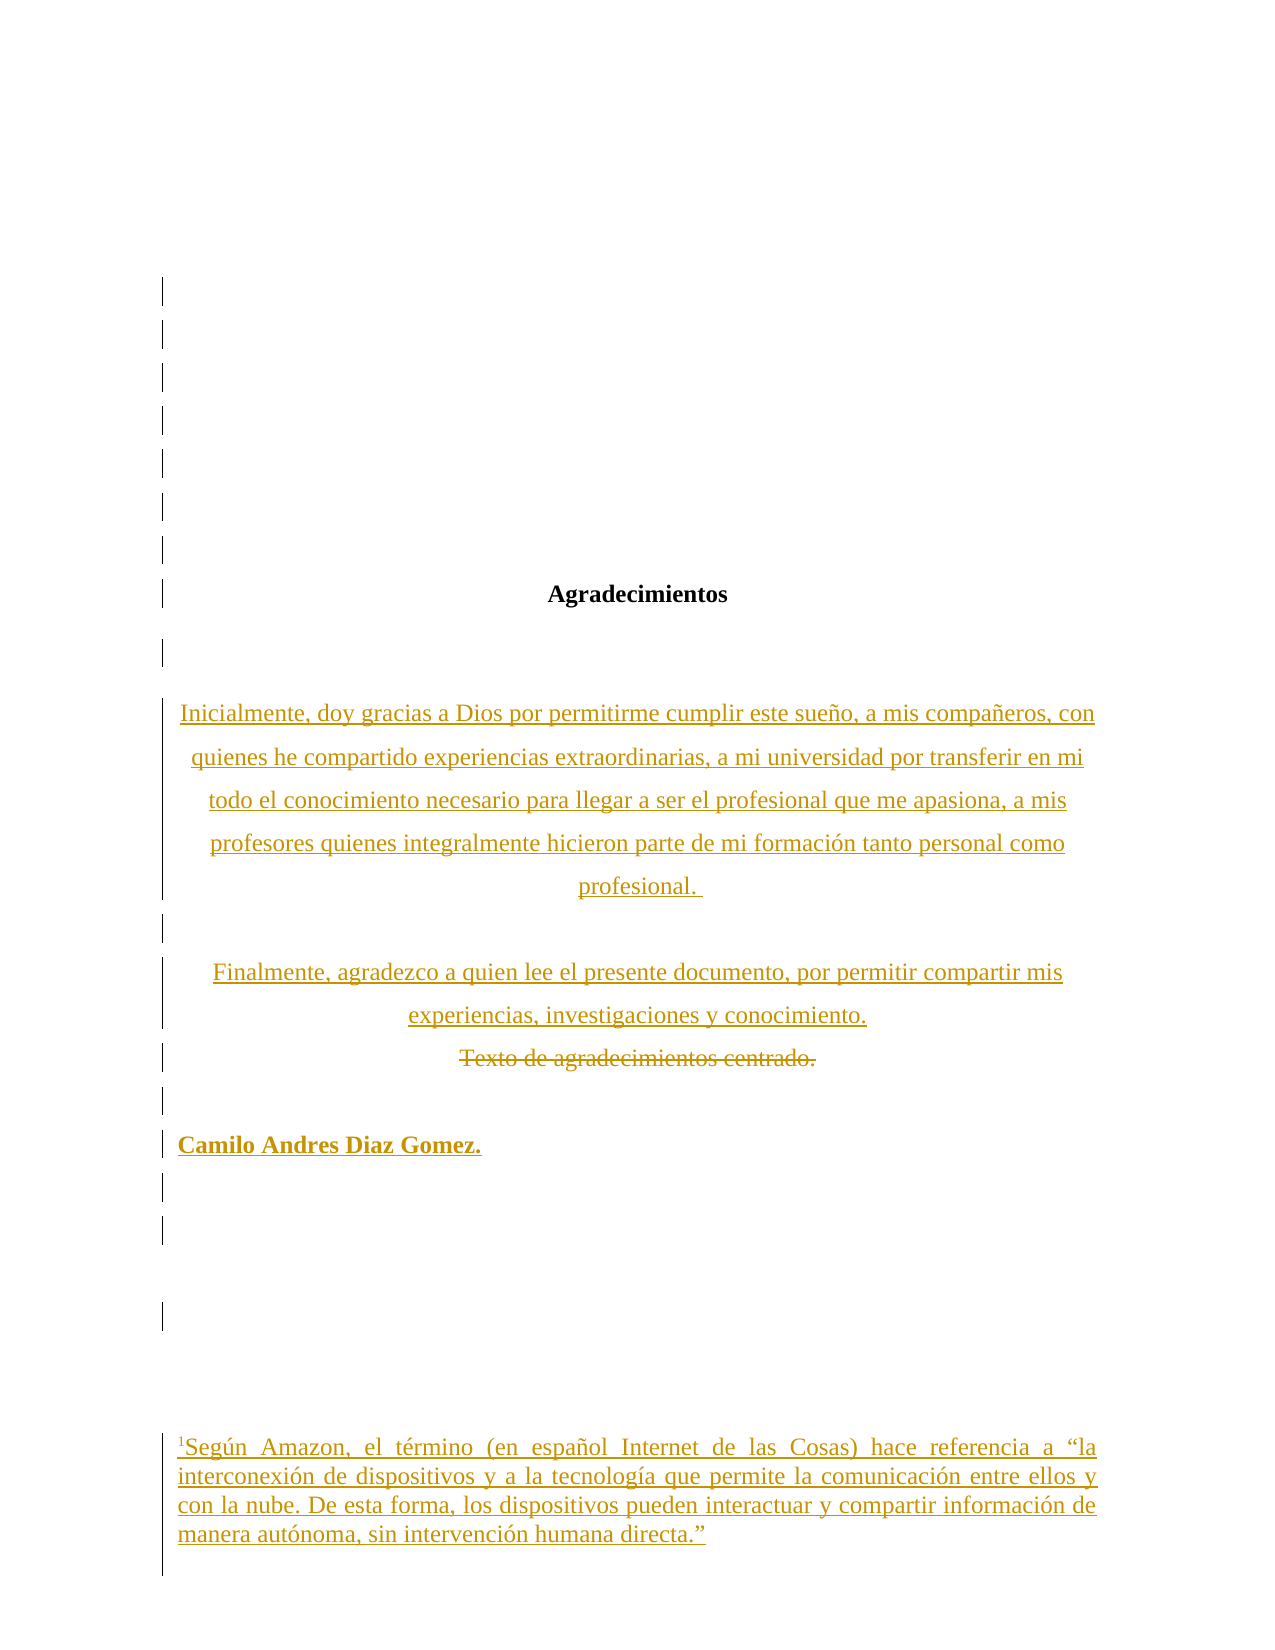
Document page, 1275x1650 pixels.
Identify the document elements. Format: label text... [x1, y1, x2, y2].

text Agradecimientos [177, 579, 1098, 608]
